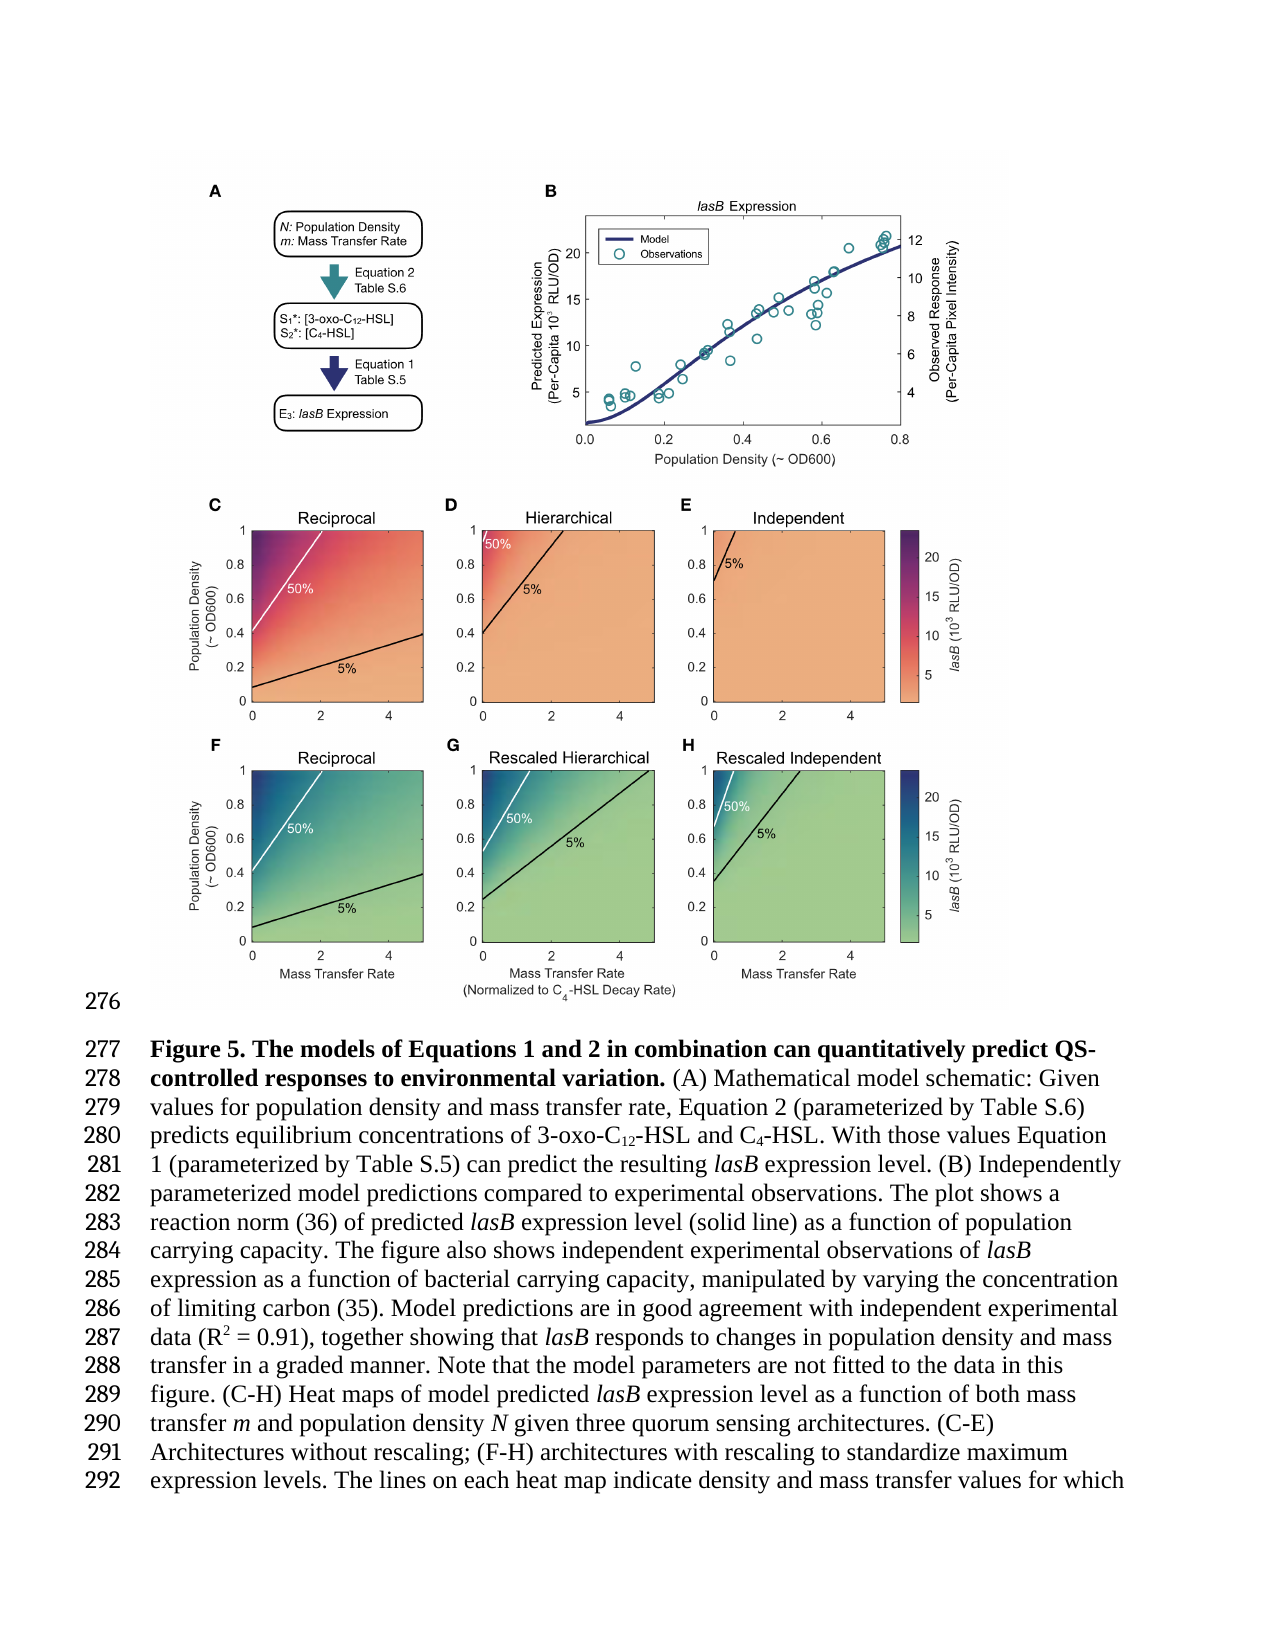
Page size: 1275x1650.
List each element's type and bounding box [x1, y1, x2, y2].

picture [150, 150, 1010, 1010]
text [150, 1034, 1125, 1494]
